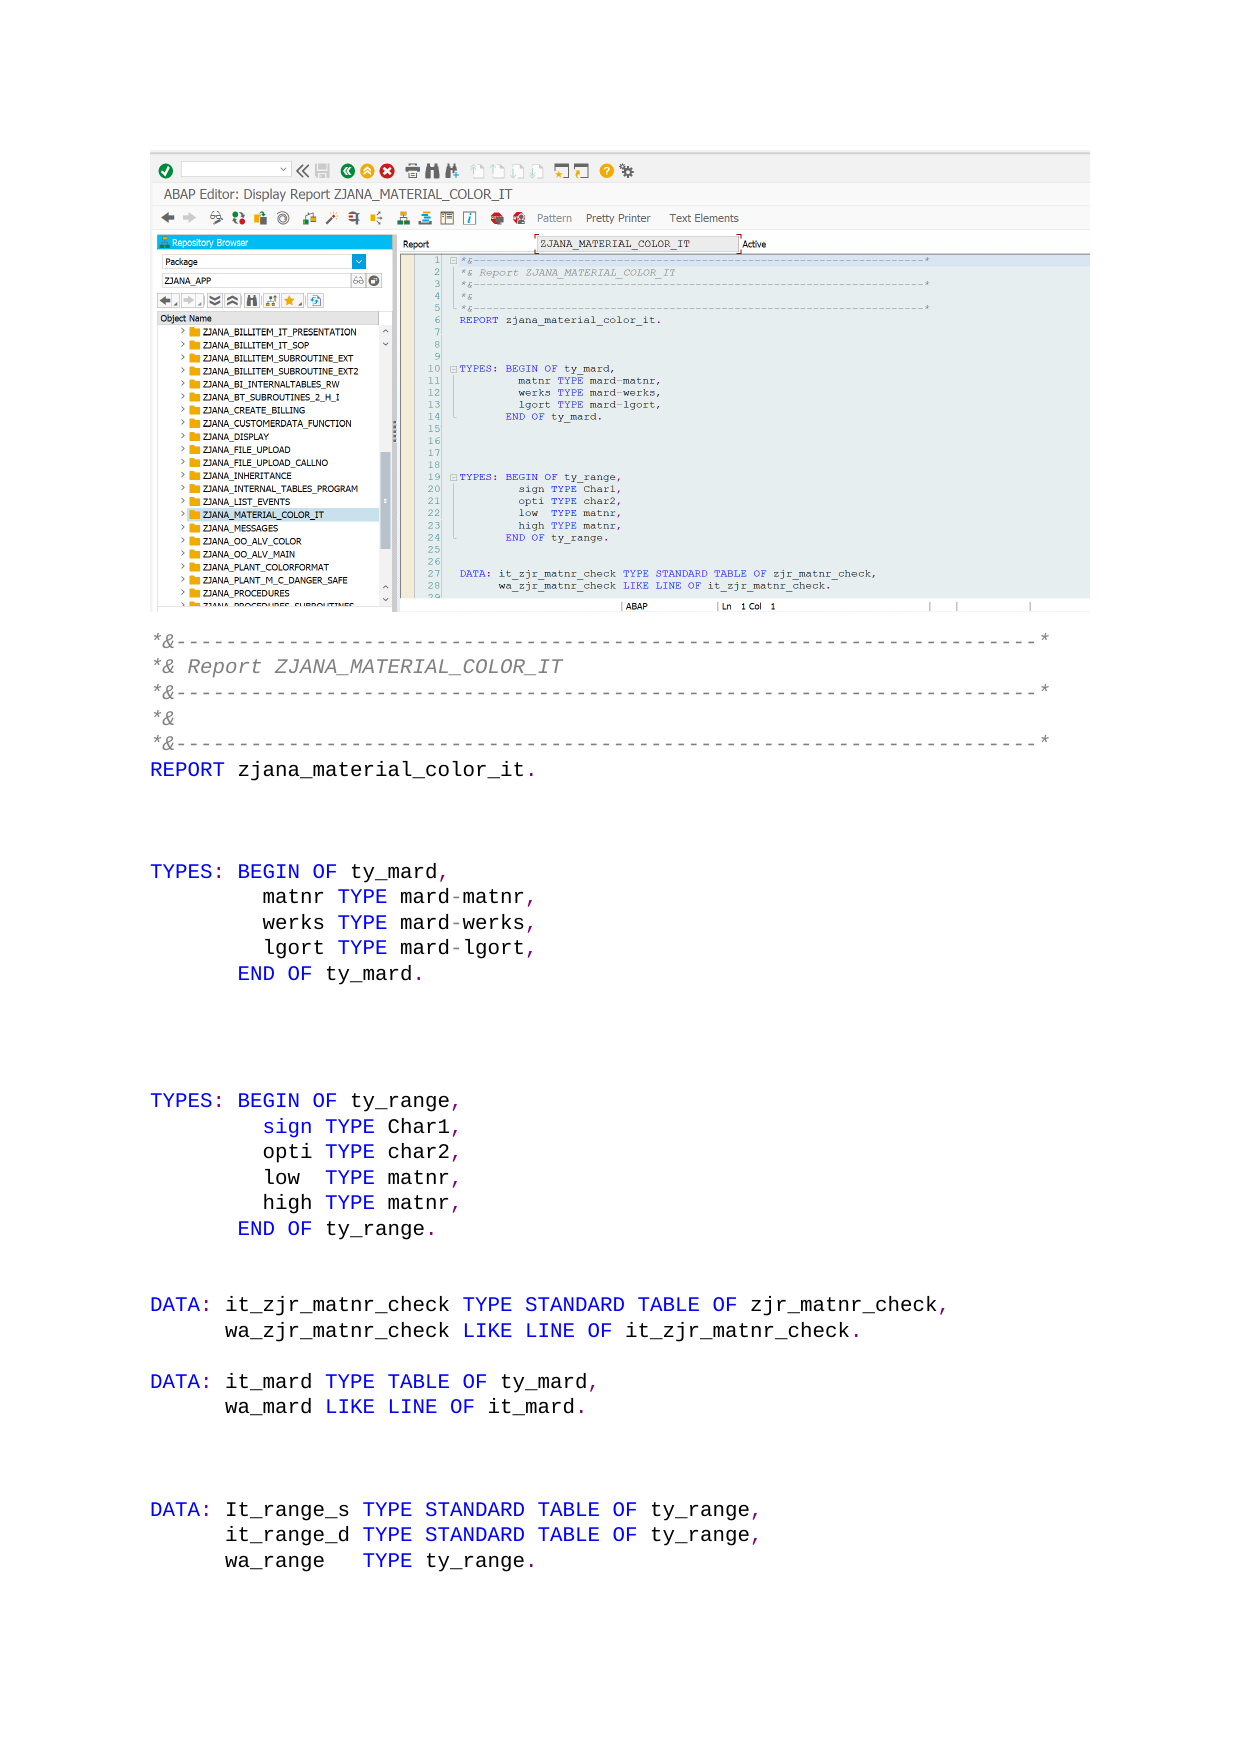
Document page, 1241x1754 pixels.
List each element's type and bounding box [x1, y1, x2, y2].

picture [150, 150, 1091, 612]
text [150, 631, 1090, 1599]
